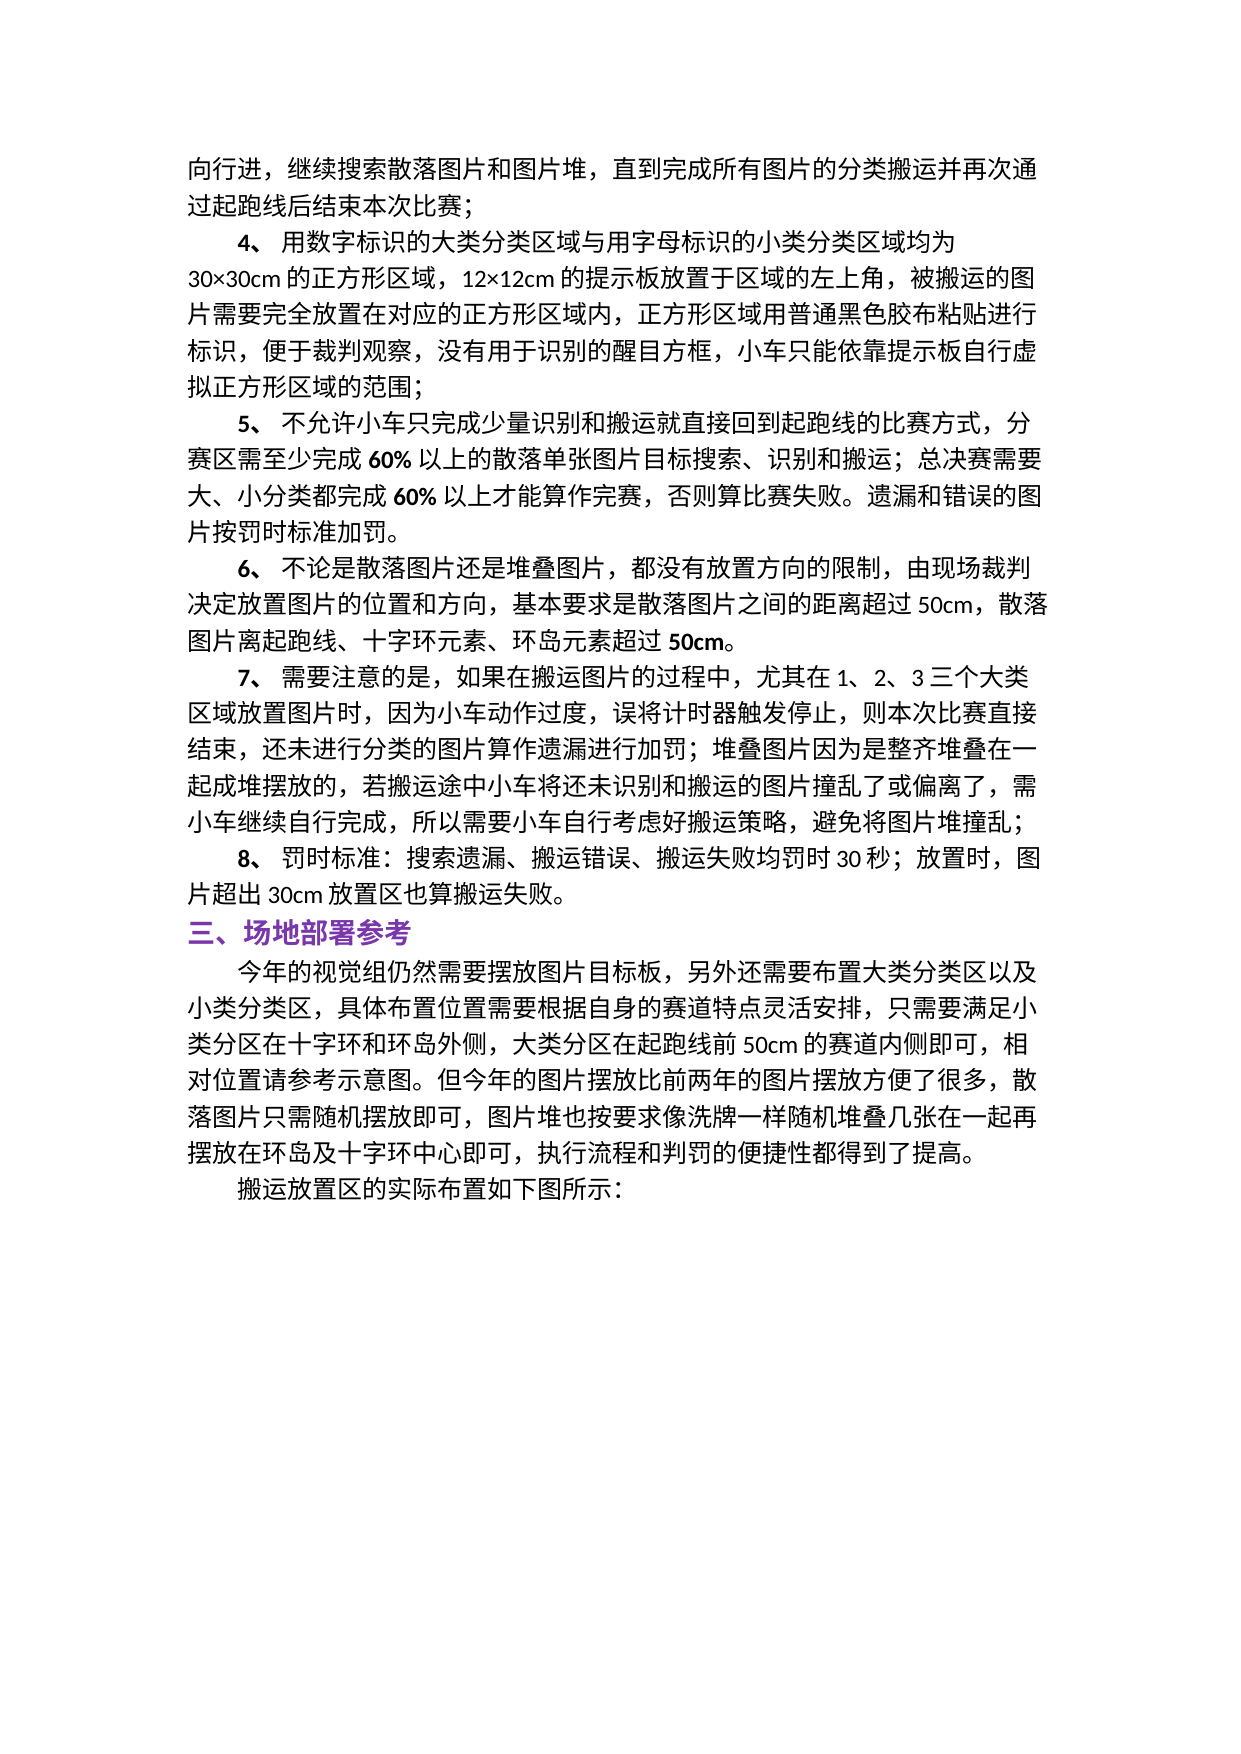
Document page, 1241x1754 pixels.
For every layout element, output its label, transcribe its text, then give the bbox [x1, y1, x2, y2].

text 5、 不允许小车只完成少量识别和搬运就直接回到起跑线的比赛方式，分赛区需至少完成 60% 以上的散落单张图片目标搜索、识别和搬运；总决赛需要大、小分类都完成 60% 以上才能算作完赛，否则算比赛失败。遗漏和错误的图片按罚时标准加罚。 [187, 404, 1053, 549]
text 7、 需要注意的是，如果在搬运图片的过程中，尤其在1、2、3三个大类区域放置图片时，因为小车动作过度，误将计时器触发停止，则本次比赛直接结束，还未进行分类的图片算作遗漏进行加罚；堆叠图片因为是整齐堆叠在一起成堆摆放的，若搬运途中小车将还未识别和搬运的图片撞乱了或偏离了，需小车继续自行完成，所以需要小车自行考虑好搬运策略，避免将图片堆撞乱； [187, 657, 1053, 839]
text 6、 不论是散落图片还是堆叠图片，都没有放置方向的限制，由现场裁判决定放置图片的位置和方向，基本要求是散落图片之间的距离超过50cm，散落图片离起跑线、十字环元素、环岛元素超过 50cm。 [187, 549, 1053, 657]
subtitle 三、场地部署参考 [187, 911, 1053, 952]
text 搬运放置区的实际布置如下图所示： [187, 1169, 1053, 1206]
text 今年的视觉组仍然需要摆放图片目标板，另外还需要布置大类分类区以及小类分类区，具体布置位置需要根据自身的赛道特点灵活安排，只需要满足小类分区在十字环和环岛外侧，大类分区在起跑线前50cm的赛道内侧即可，相对位置请参考示意图。但今年的图片摆放比前两年的图片摆放方便了很多，散落图片只需随机摆放即可，图片堆也按要求像洗牌一样随机堆叠几张在一起再摆放在环岛及十字环中心即可，执行流程和判罚的便捷性都得到了提高。 [187, 952, 1053, 1169]
text 4、 用数字标识的大类分类区域与用字母标识的小类分类区域均为30×30cm的正方形区域，12×12cm的提示板放置于区域的左上角，被搬运的图片需要完全放置在对应的正方形区域内，正方形区域用普通黑色胶布粘贴进行标识，便于裁判观察，没有用于识别的醒目方框，小车只能依靠提示板自行虚拟正方形区域的范围； [187, 222, 1053, 404]
text 8、 罚时标准：搜索遗漏、搬运错误、搬运失败均罚时30秒；放置时，图片超出30cm放置区也算搬运失败。 [187, 839, 1053, 911]
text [187, 150, 1053, 222]
